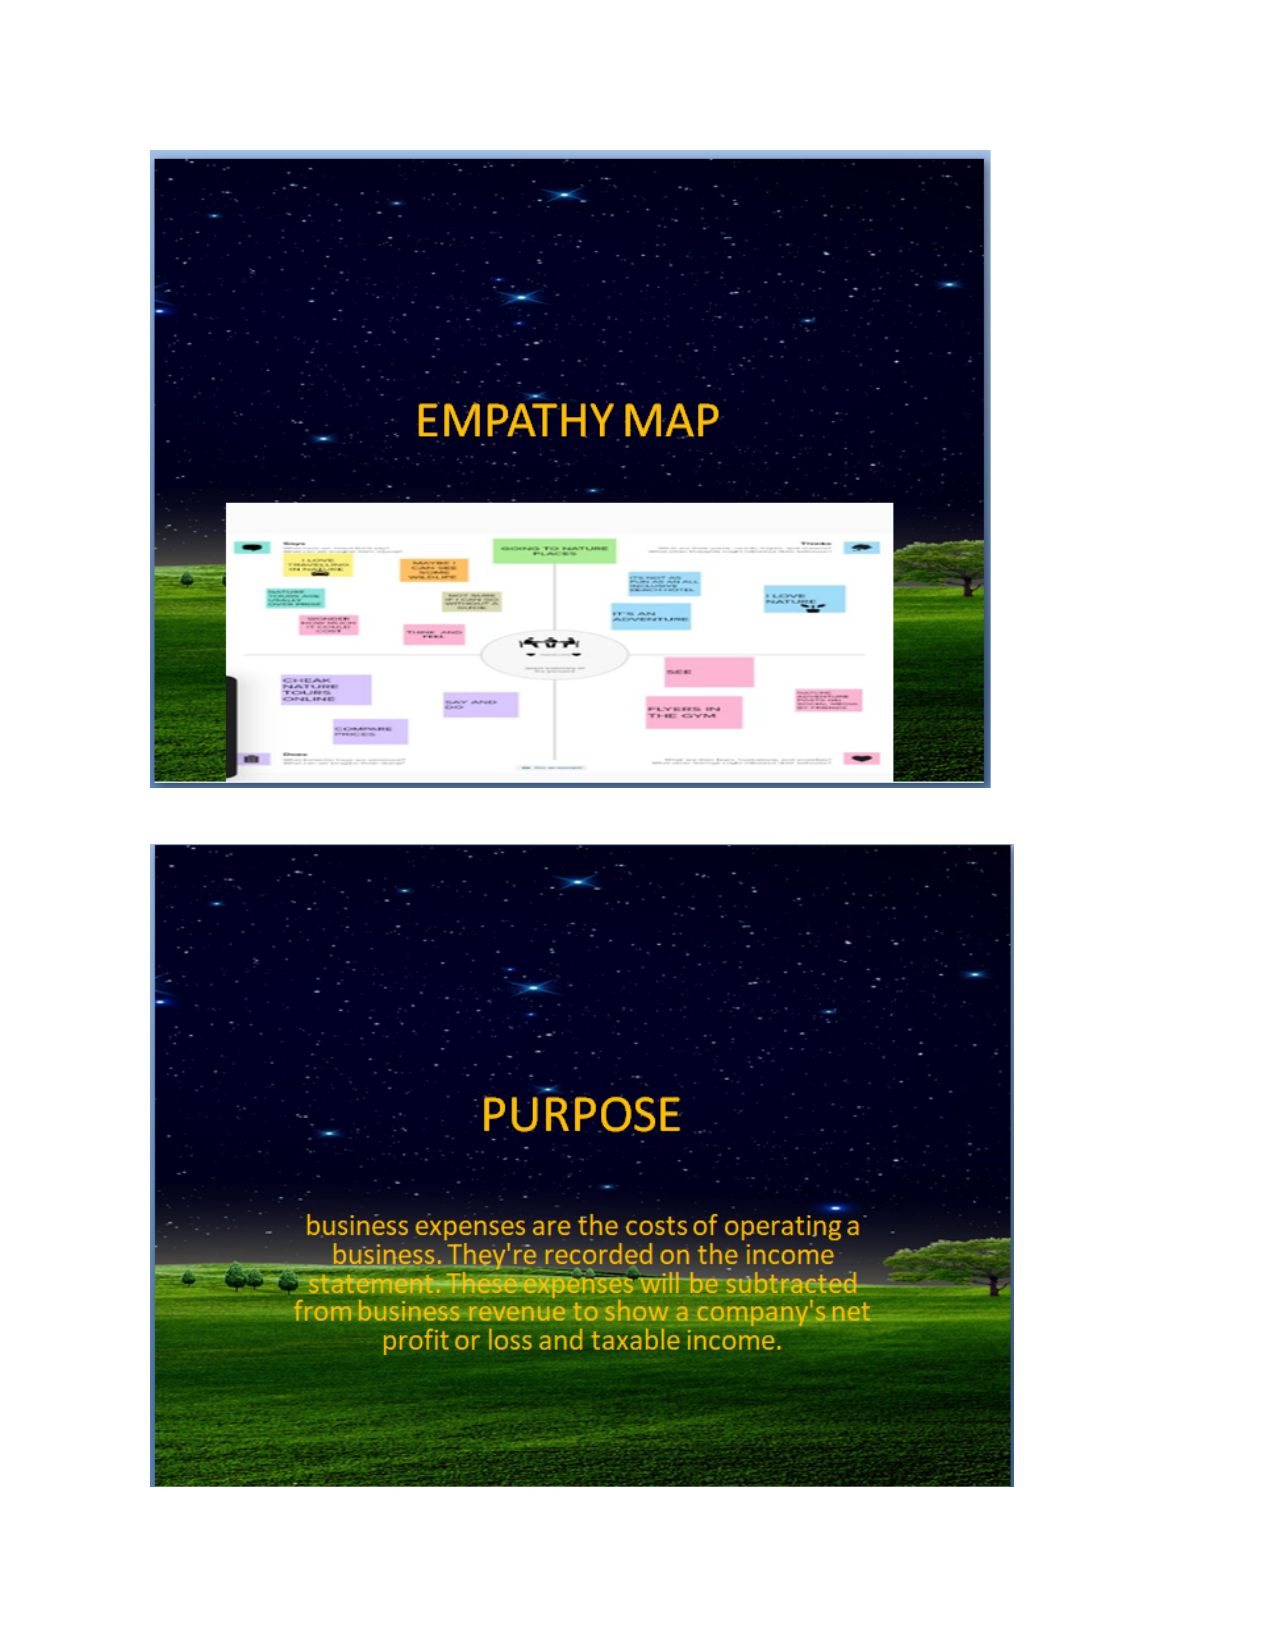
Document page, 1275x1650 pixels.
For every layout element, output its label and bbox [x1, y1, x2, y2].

picture [150, 844, 1014, 1487]
picture [150, 150, 991, 788]
